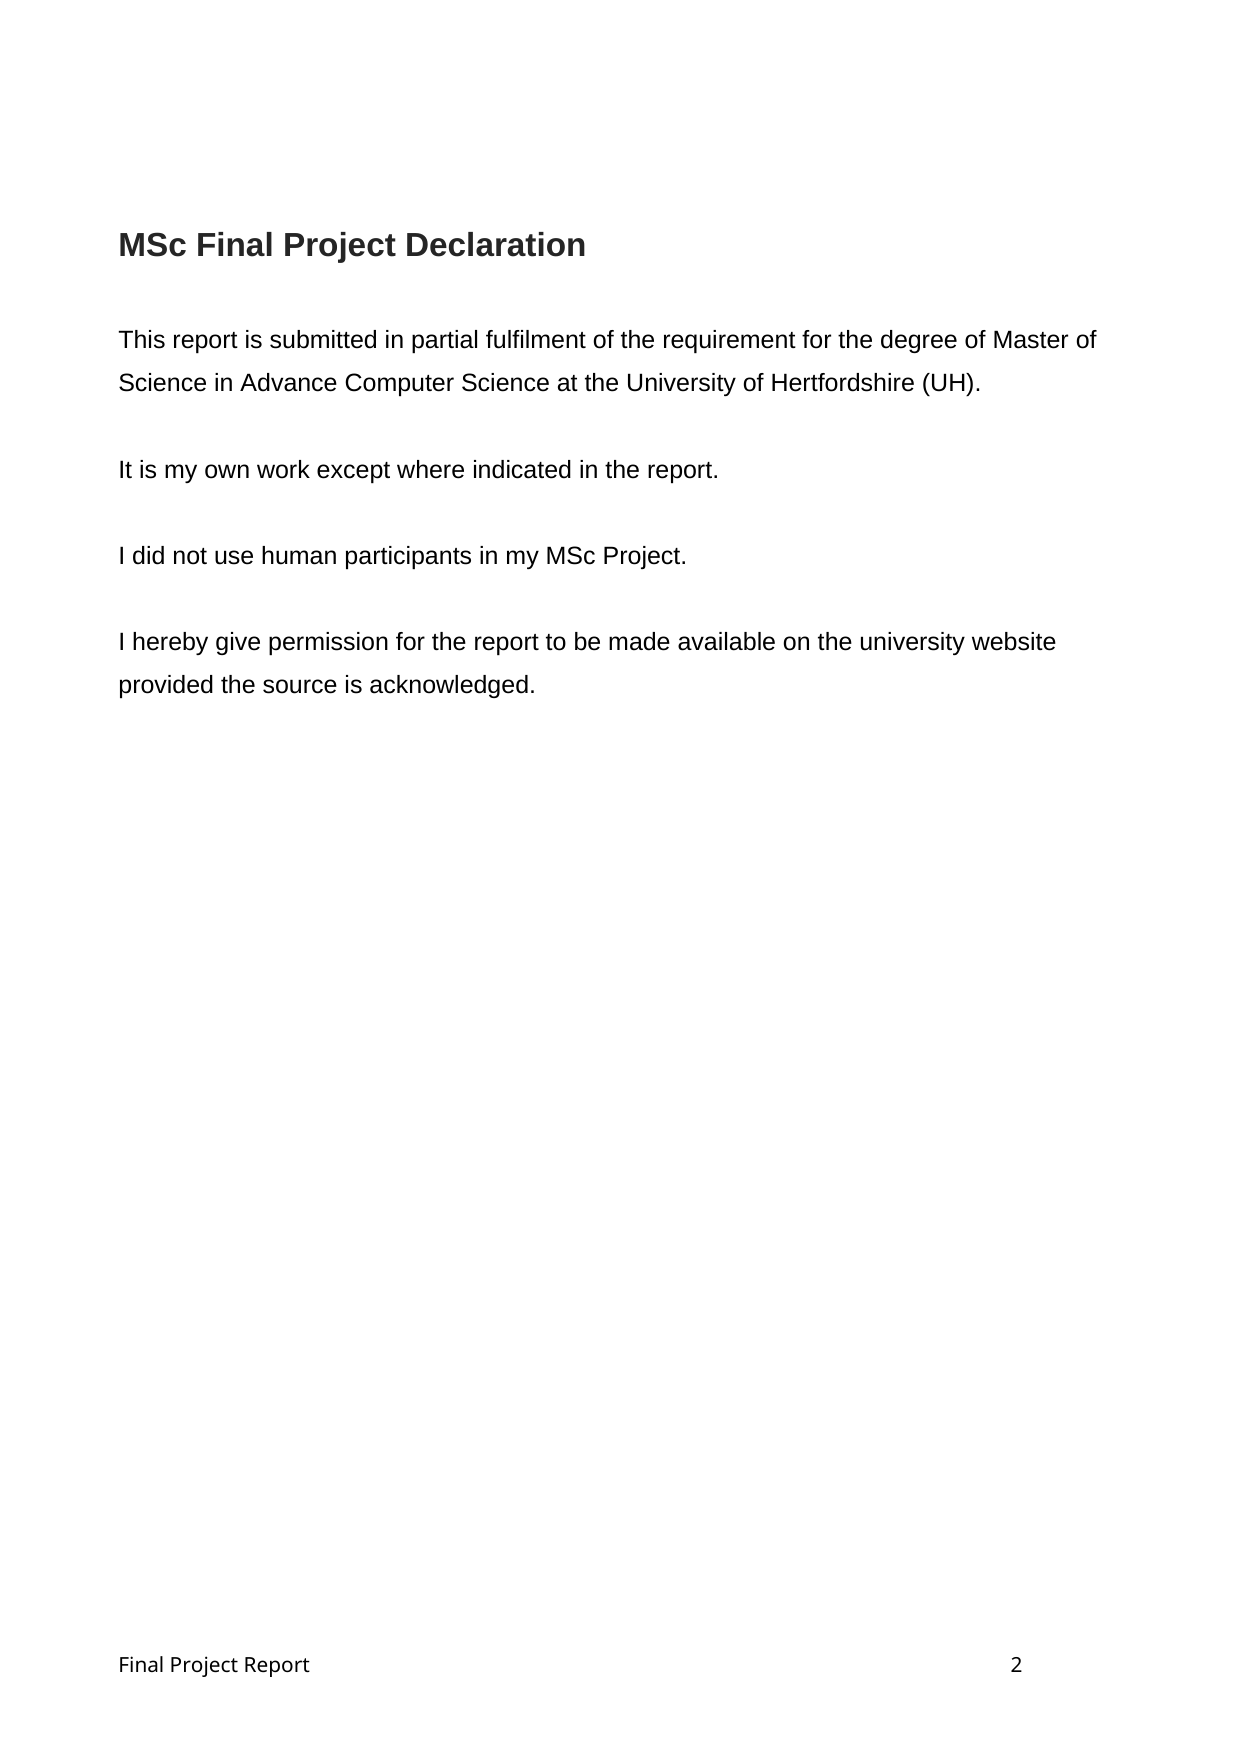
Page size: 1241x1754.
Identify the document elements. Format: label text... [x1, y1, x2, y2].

text It is my own work except where indicated in the report. [118, 455, 1122, 483]
text I hereby give permission for the report to be made available on the university website provided the source is acknowledged. [118, 627, 1122, 699]
text I did not use human participants in my MSc Project. [118, 541, 1122, 570]
text This report is submitted in partial fulfilment of the requirement for the degree of Master of Science in Advance Computer Science at the University of Hertfordshire (UH). [118, 325, 1122, 397]
text MSc Final Project Declaration [118, 224, 1122, 263]
